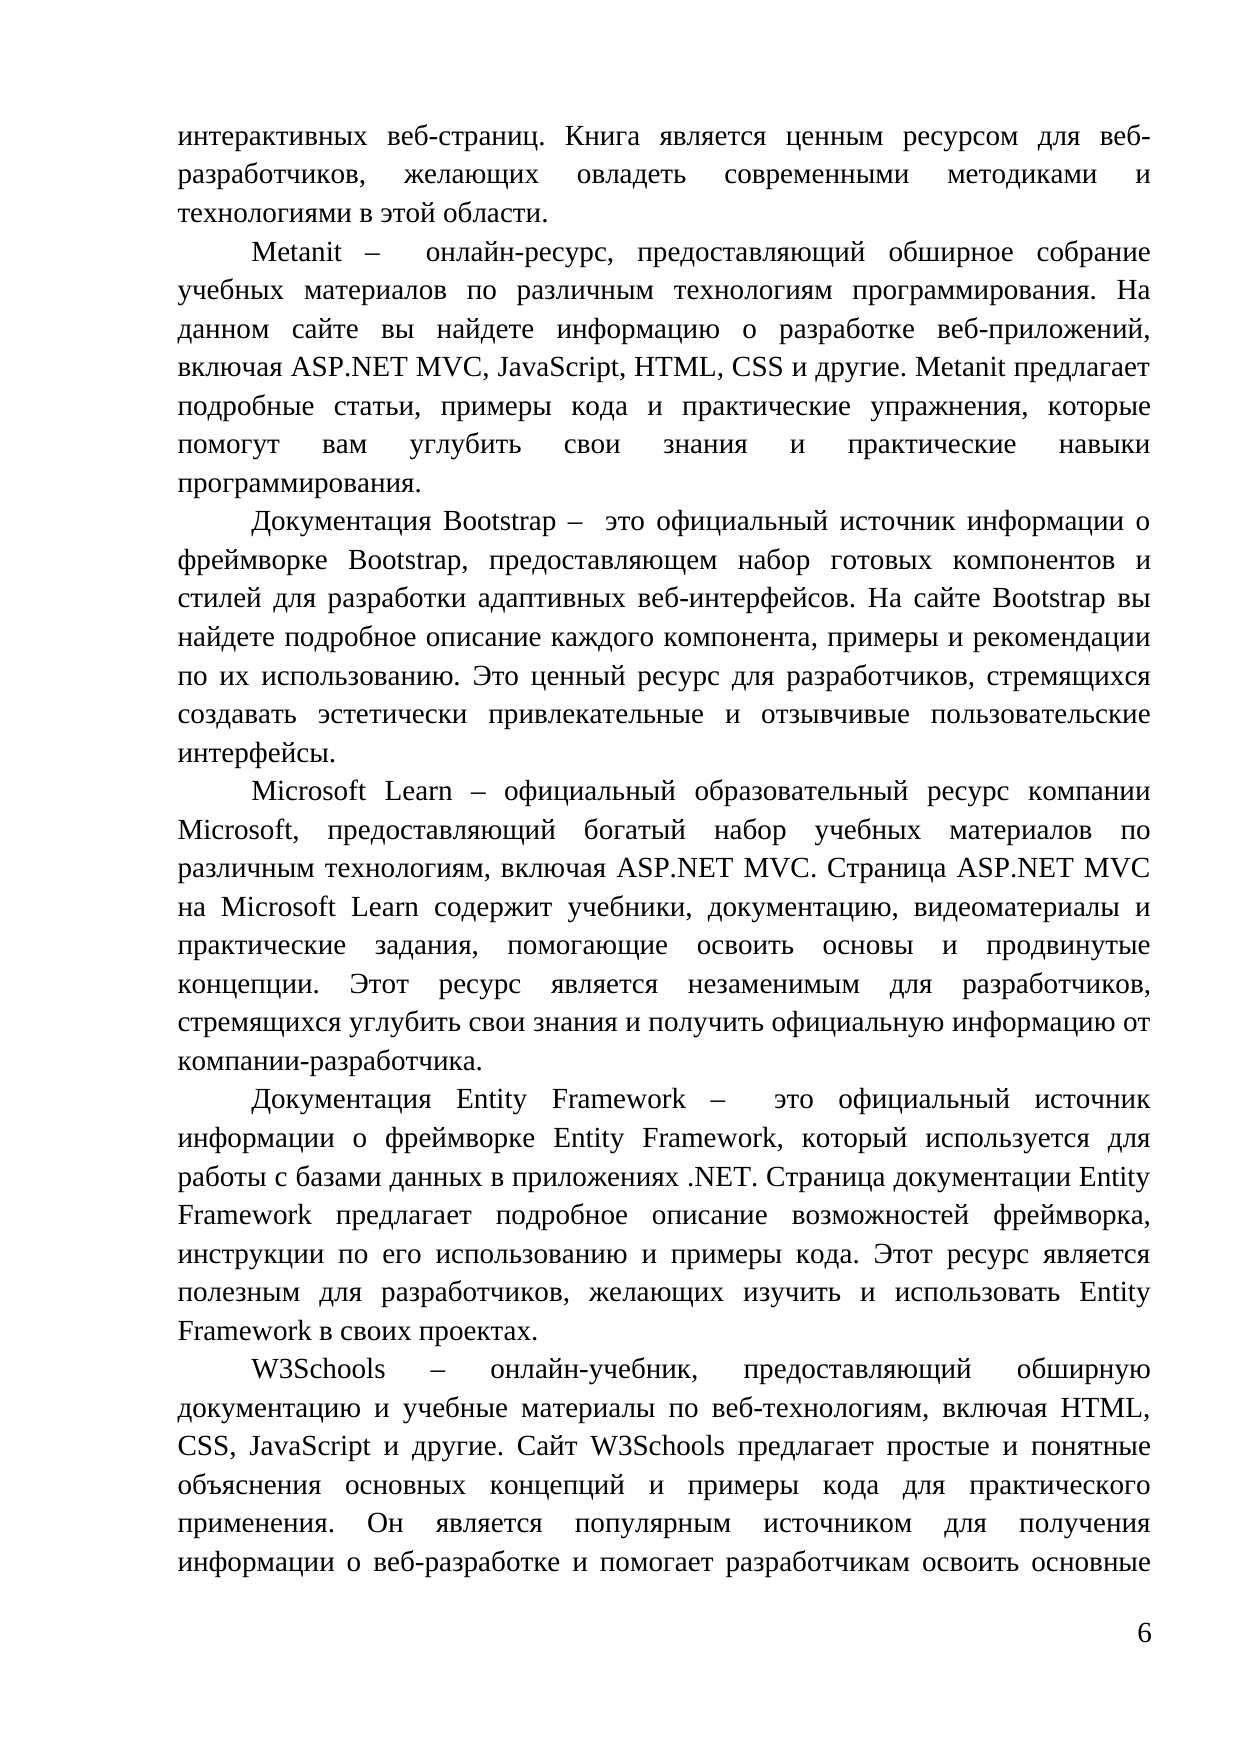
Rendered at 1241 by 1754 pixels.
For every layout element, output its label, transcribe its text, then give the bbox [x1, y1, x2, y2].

text Microsoft Learn – официальный образовательный ресурс компании Microsoft, предоставляющий богатый набор учебных материалов по различным технологиям, включая ASP.NET MVC. Страница ASP.NET MVC на Microsoft Learn содержит учебники, документацию, видеоматериалы и практические задания, помогающие освоить основы и продвинутые концепции. Этот ресурс является незаменимым для разработчиков, стремящихся углубить свои знания и получить официальную информацию от компании-разработчика. [177, 773, 1152, 1077]
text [177, 1351, 1152, 1578]
text Документация Bootstrap – это официальный источник информации о фреймворке Bootstrap, предоставляющем набор готовых компонентов и стилей для разработки адаптивных веб-интерфейсов. На сайте Bootstrap вы найдете подробное описание каждого компонента, примеры и рекомендации по их использованию. Это ценный ресурс для разработчиков, стремящихся создавать эстетически привлекательные и отзывчивые пользовательские интерфейсы. [177, 503, 1152, 768]
text Metanit – онлайн-ресурс, предоставляющий обширное собрание учебных материалов по различным технологиям программирования. На данном сайте вы найдете информацию о разработке веб-приложений, включая ASP.NET MVC, JavaScript, HTML, CSS и другие. Metanit предлагает подробные статьи, примеры кода и практические упражнения, которые помогут вам углубить свои знания и практические навыки программирования. [177, 234, 1152, 498]
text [177, 118, 1152, 229]
text Документация Entity Framework – это официальный источник информации о фреймворке Entity Framework, который используется для работы с базами данных в приложениях .NET. Страница документации Entity Framework предлагает подробное описание возможностей фреймворка, инструкции по его использованию и примеры кода. Этот ресурс является полезным для разработчиков, желающих изучить и использовать Entity Framework в своих проектах. [177, 1082, 1152, 1346]
